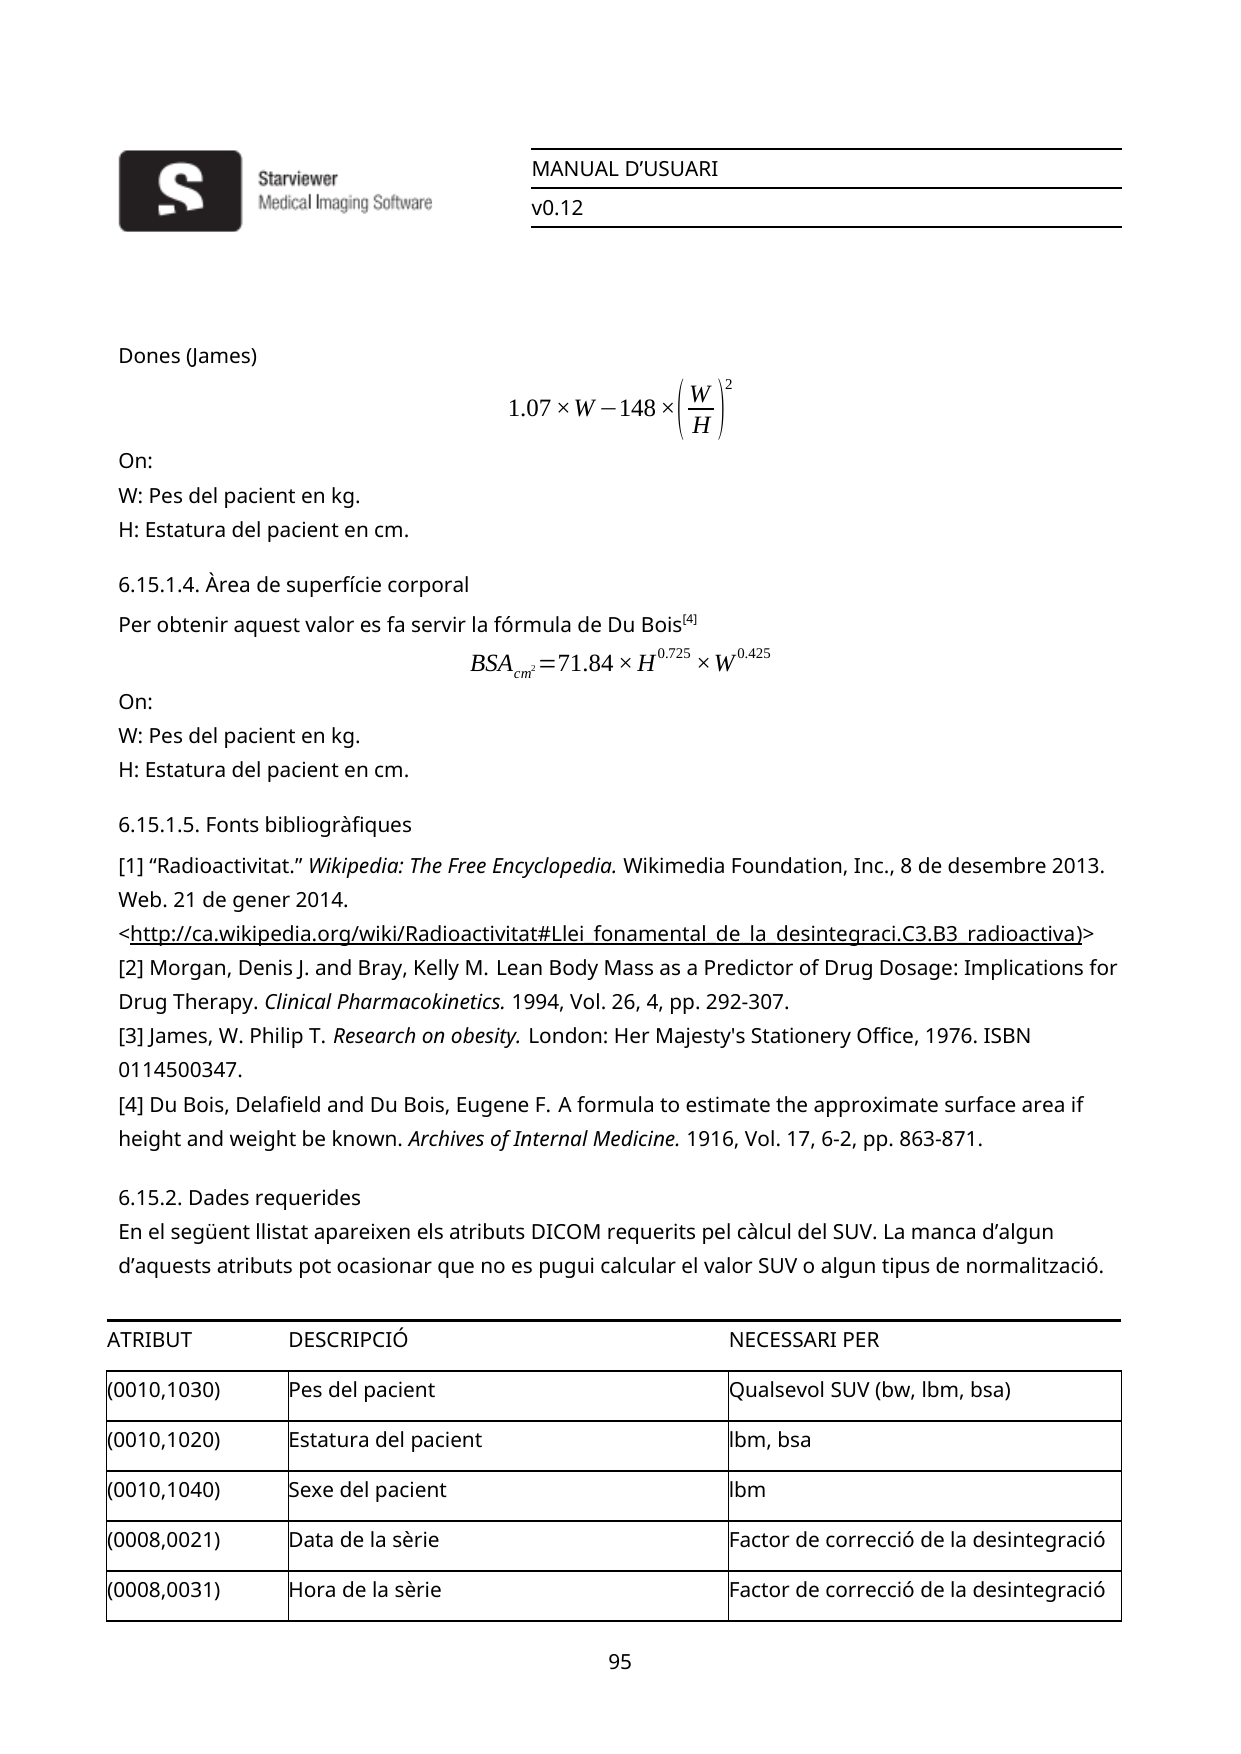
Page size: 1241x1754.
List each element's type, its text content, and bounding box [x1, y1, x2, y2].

table_cell Hora de la sèrie [289, 1572, 728, 1620]
text W: Pes del pacient en kg. [118, 481, 1122, 509]
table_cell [729, 1572, 1121, 1620]
text H: Estatura del pacient en cm. [118, 515, 1122, 543]
text Per obtenir aquest valor es fa servir la fórmula de Du Bois[4] [118, 611, 1122, 639]
table_header descripció [288, 1322, 728, 1370]
table_cell Factor de correcció de la desintegració [729, 1522, 1121, 1570]
table_header atribut [107, 1322, 288, 1370]
table_cell (0010,1040) [107, 1472, 288, 1520]
text H: Estatura del pacient en cm. [118, 755, 1122, 784]
text W: Pes del pacient en kg. [118, 721, 1122, 750]
text En el següent llistat apareixen els atributs DICOM requerits pel càlcul del SUV. La manca d’algun d’aquests atributs pot ocasionar que no es pugui calcular el valor SUV o algun tipus de normalització. [118, 1217, 1122, 1279]
table_cell Sexe del pacient [289, 1472, 728, 1520]
subtitle Dades requerides [118, 1183, 1122, 1211]
table_cell lbm, bsa [729, 1422, 1121, 1470]
table_cell Data de la sèrie [289, 1522, 728, 1570]
text Dones (James) [118, 341, 1122, 370]
subtitle Fonts bibliogràfiques [118, 810, 1122, 839]
text [1] “Radioactivitat.” Wikipedia: The Free Encyclopedia. Wikimedia Foundation, Inc., 8 de desembre 2013. Web. 21 de gener 2014. <http://ca.wikipedia.org/wiki/Radioactivitat#Llei_fonamental_de_la_desintegraci.C3.B3_radioactiva)> [118, 851, 1122, 948]
subtitle Àrea de superfície corporal [118, 570, 1122, 598]
table_header Necessari per [729, 1322, 1121, 1370]
text [4] Du Bois, Delafield and Du Bois, Eugene F. A formula to estimate the approximate surface area if height and weight be known. Archives of Internal Medicine. 1916, Vol. 17, 6-2, pp. 863-871. [118, 1090, 1122, 1152]
table_cell (0008,0031) [107, 1572, 288, 1620]
text On: [118, 687, 1122, 716]
table_cell Pes del pacient [289, 1372, 728, 1420]
table_cell (0010,1020) [107, 1422, 288, 1470]
table_cell Estatura del pacient [289, 1422, 728, 1470]
table_cell Qualsevol SUV (bw, lbm, bsa) [729, 1372, 1121, 1420]
text On: [118, 447, 1122, 475]
table_cell lbm [729, 1472, 1121, 1520]
table_cell (0008,0021) [107, 1522, 288, 1570]
text [2] Morgan, Denis J. and Bray, Kelly M. Lean Body Mass as a Predictor of Drug Dosage: Implications for Drug Therapy. Clinical Pharmacokinetics. 1994, Vol. 26, 4, pp. 292-307. [118, 953, 1122, 1016]
text [3] James, W. Philip T. Research on obesity. London: Her Majesty's Stationery Office, 1976. ISBN 0114500347. [118, 1022, 1122, 1084]
table_cell (0010,1030) [107, 1372, 288, 1420]
